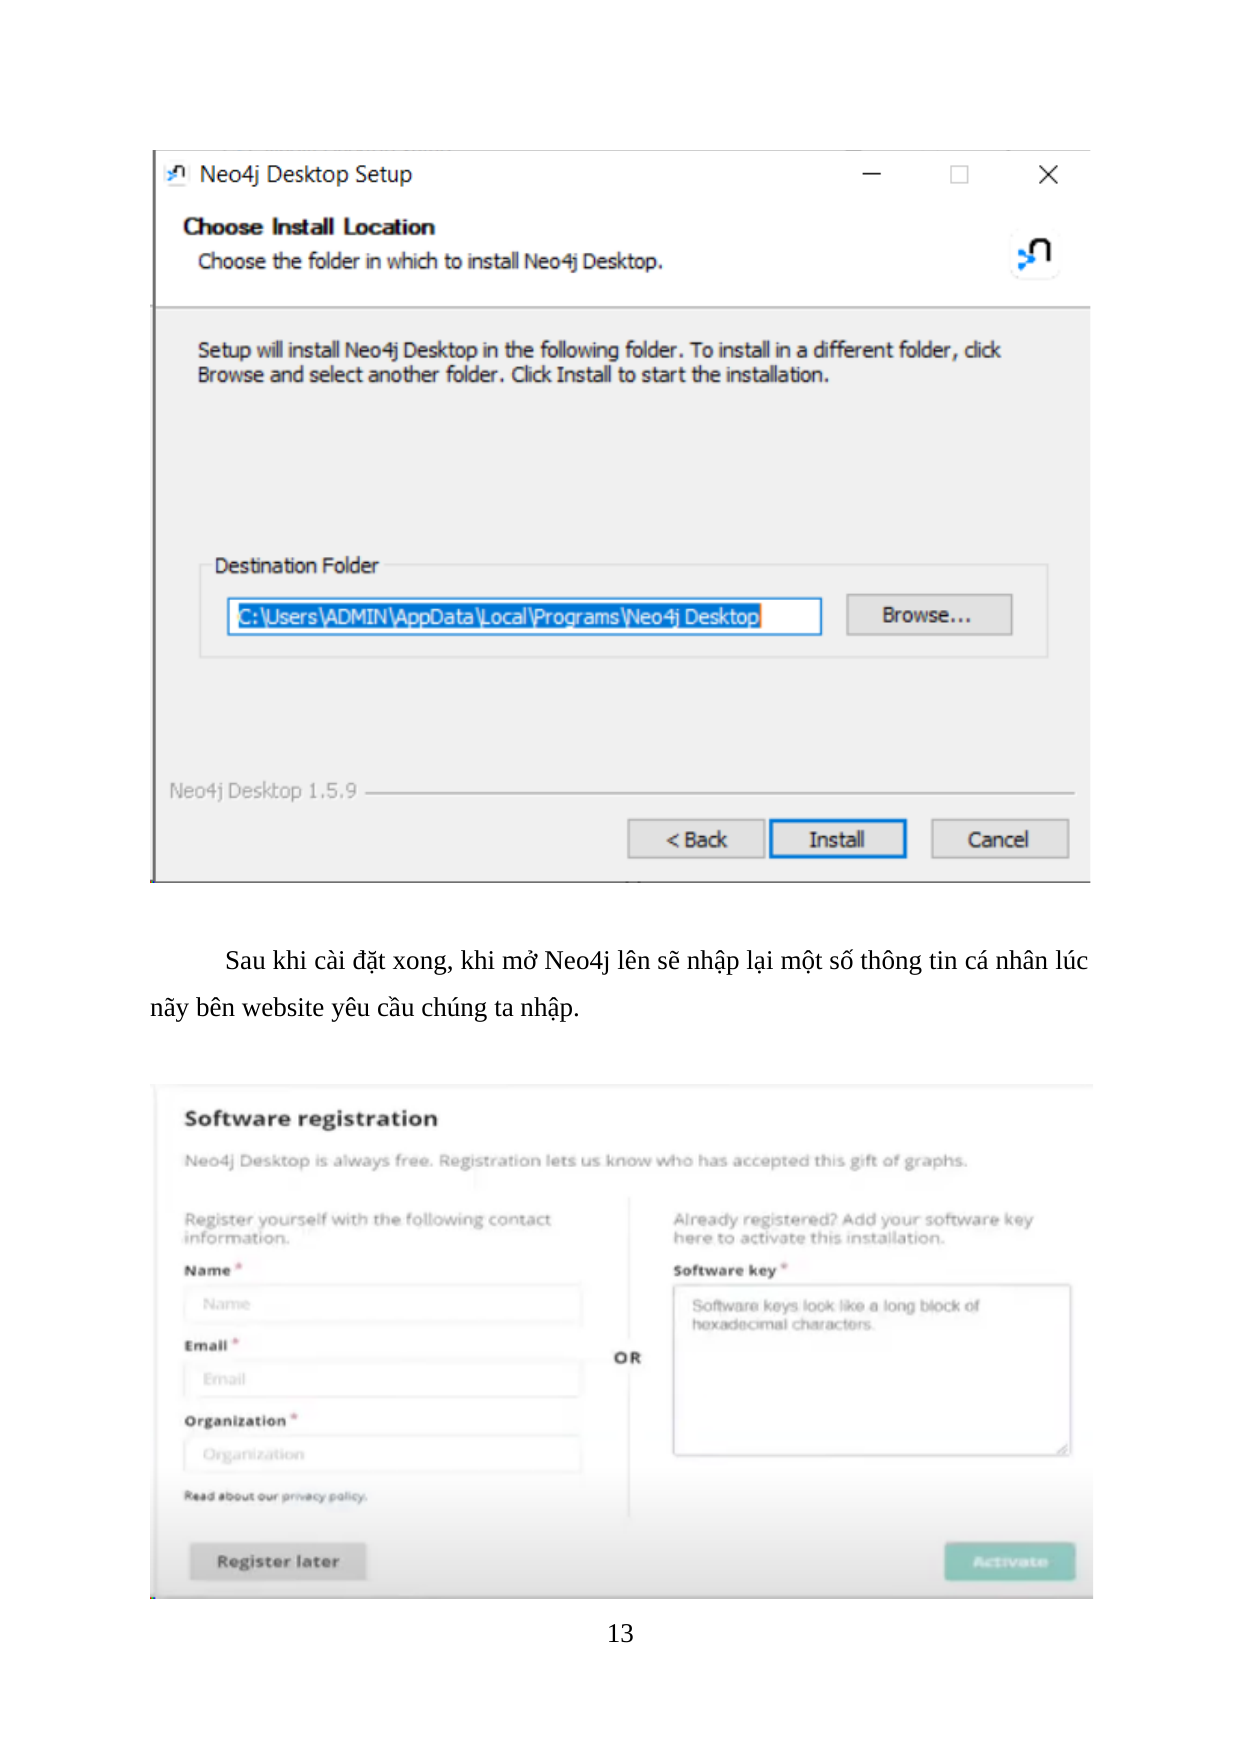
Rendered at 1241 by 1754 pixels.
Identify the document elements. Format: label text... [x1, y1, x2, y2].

text Sau khi cài đặt xong, khi mở Neo4j lên sẽ nhập lại một số thông tin cá nhân lúc nãy bên website yêu cầu chúng ta nhập. [150, 944, 1090, 1022]
picture [150, 150, 1091, 883]
picture [150, 1084, 1094, 1599]
